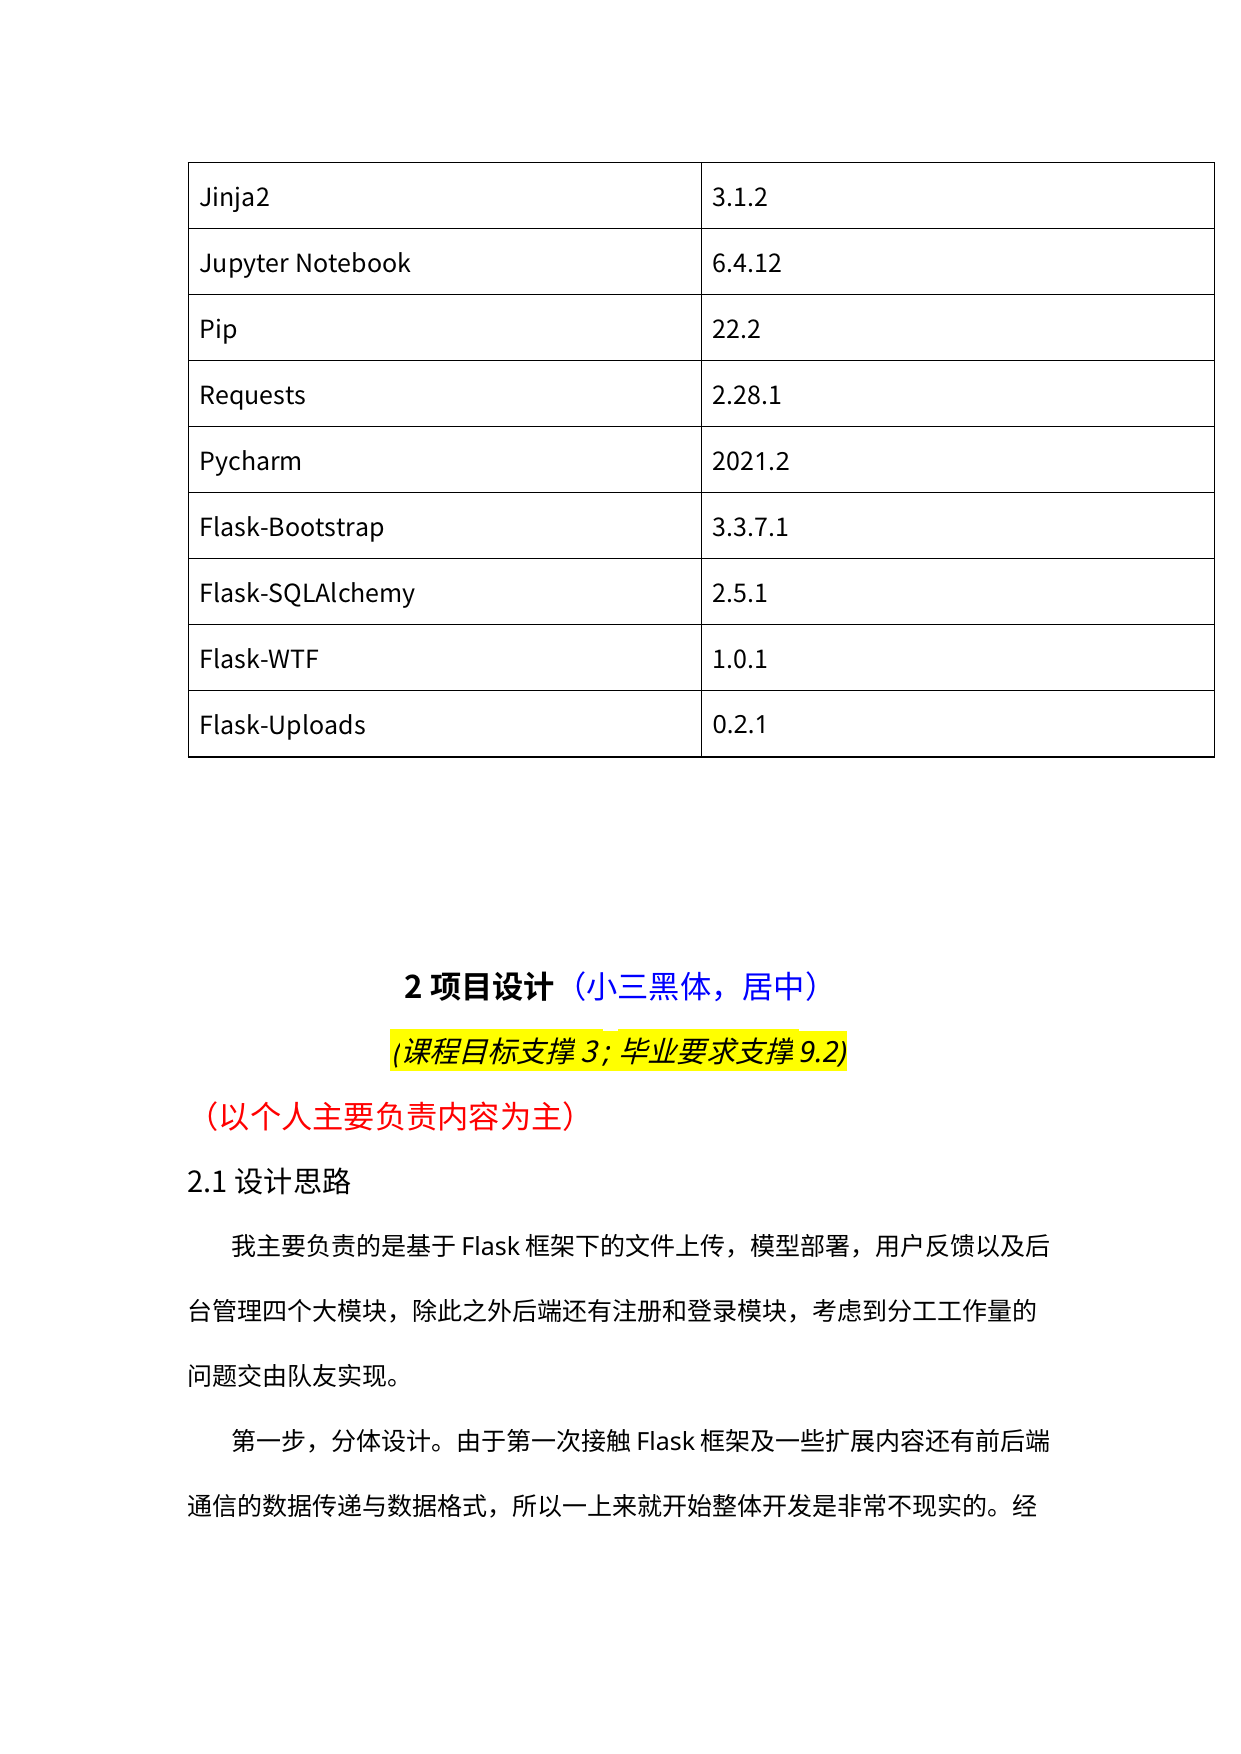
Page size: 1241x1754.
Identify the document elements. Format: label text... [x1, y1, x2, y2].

text （以个人主要负责内容为主） [187, 1082, 1053, 1147]
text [187, 1407, 1053, 1537]
table_cell 1.0.1 [702, 625, 1214, 690]
table_cell 6.4.12 [702, 229, 1214, 294]
table_cell 22.2 [702, 295, 1214, 360]
table_cell Pip [189, 295, 701, 360]
table_cell Requests [189, 361, 701, 426]
text 2 项目设计（小三黑体，居中） [187, 952, 1053, 1017]
text 我主要负责的是基于Flask框架下的文件上传，模型部署，用户反馈以及后台管理四个大模块，除此之外后端还有注册和登录模块，考虑到分工工作量的问题交由队友实现。 [187, 1212, 1053, 1407]
table_cell Pycharm [189, 427, 701, 492]
table_cell Flask-WTF [189, 625, 701, 690]
table_cell Jupyter Notebook [189, 229, 701, 294]
table_cell Flask-SQLAlchemy [189, 559, 701, 624]
text (课程目标支撑3 ; 毕业要求支撑9.2) [187, 1017, 1053, 1082]
table_cell Flask-Bootstrap [189, 493, 701, 558]
table_cell 2.5.1 [702, 559, 1214, 624]
table_cell 2021.2 [702, 427, 1214, 492]
table_cell 0.2.1 [702, 691, 1214, 756]
table_cell 3.1.2 [702, 163, 1214, 228]
table_cell Flask-Uploads [189, 691, 701, 756]
table_cell 3.3.7.1 [702, 493, 1214, 558]
table_cell Jinja2 [189, 163, 701, 228]
text 2.1 设计思路 [187, 1147, 1053, 1212]
table_cell 2.28.1 [702, 361, 1214, 426]
